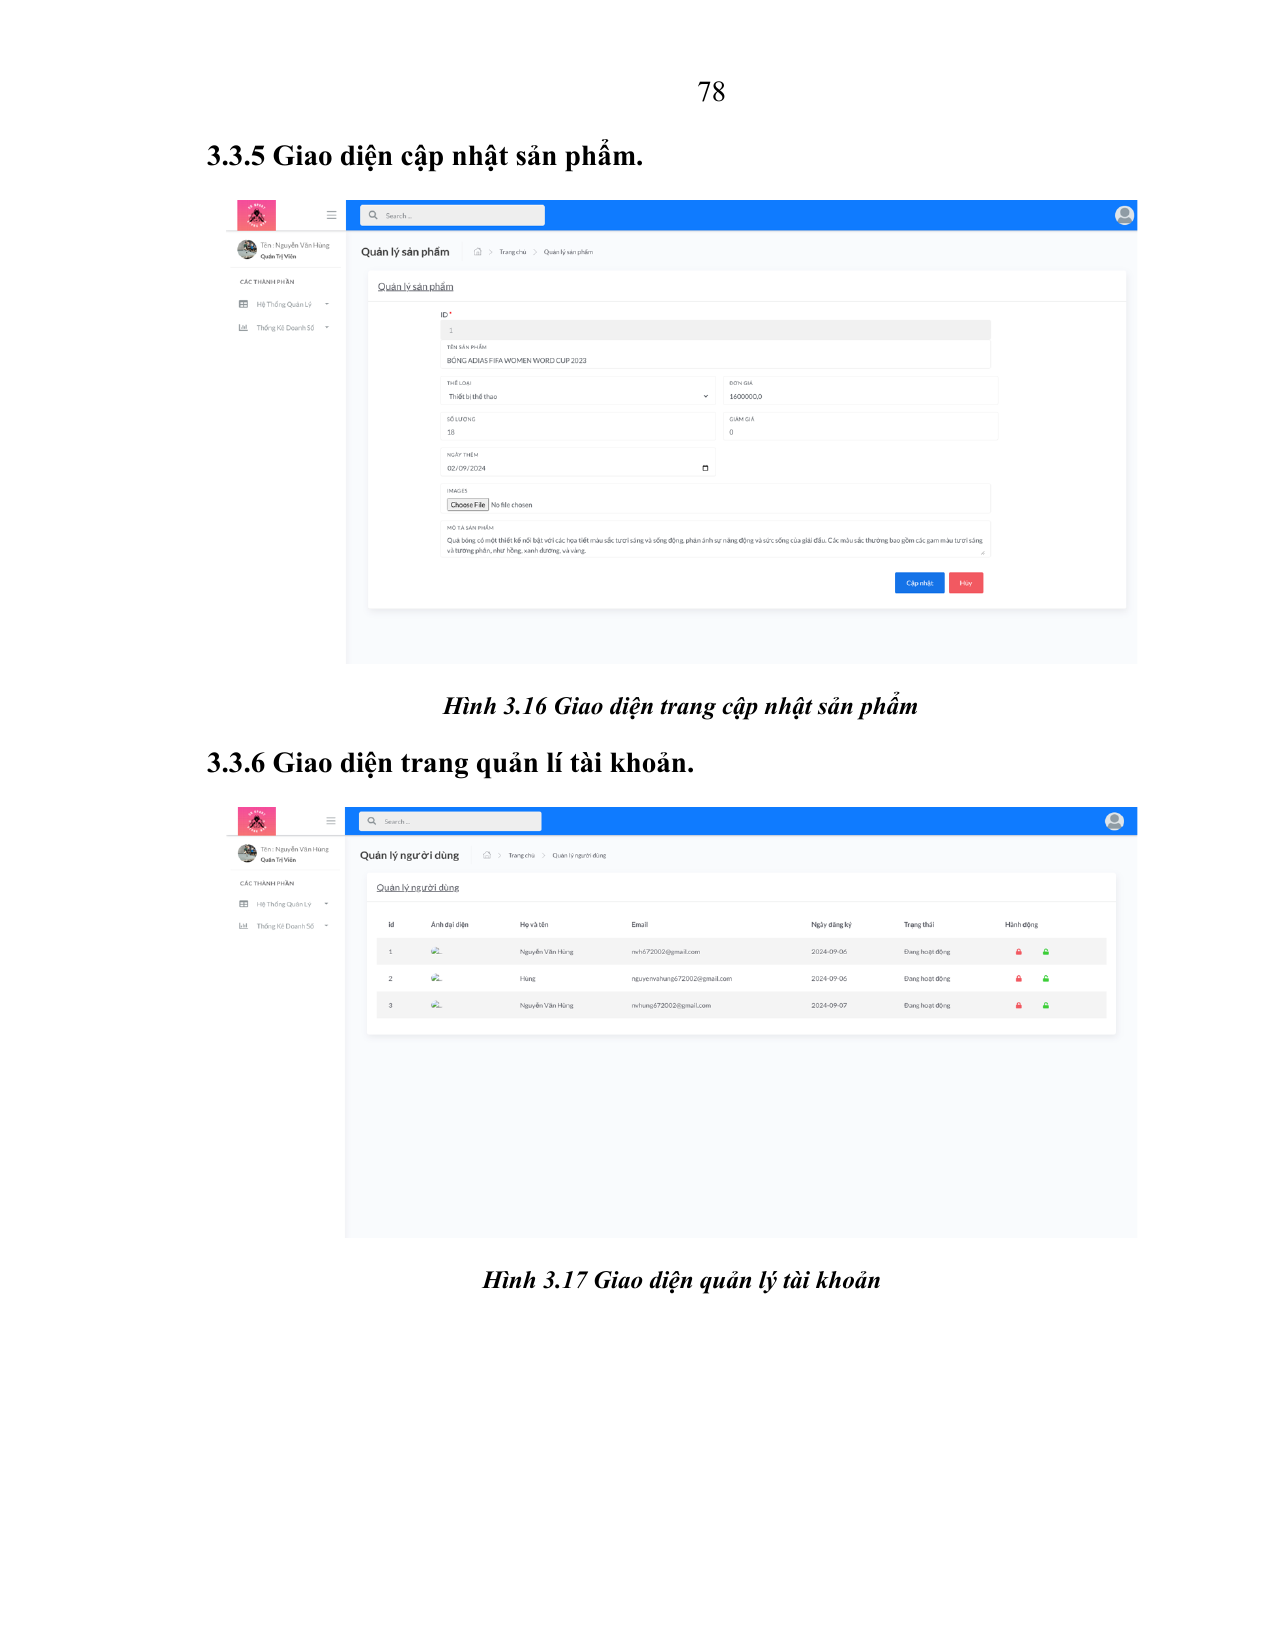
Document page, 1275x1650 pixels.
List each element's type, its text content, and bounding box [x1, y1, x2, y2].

subtitle 3.3.5 Giao diện cập nhật sản phẩm. [207, 139, 1157, 172]
text Hình 3.16 Giao diện trang cập nhật sản phẩm [207, 692, 1157, 720]
picture [226, 807, 1138, 1238]
picture [226, 200, 1138, 664]
subtitle 3.3.6 Giao diện trang quản lí tài khoản. [207, 746, 1157, 779]
text Hình 3.17 Giao diện quản lý tài khoản [207, 1266, 1157, 1294]
